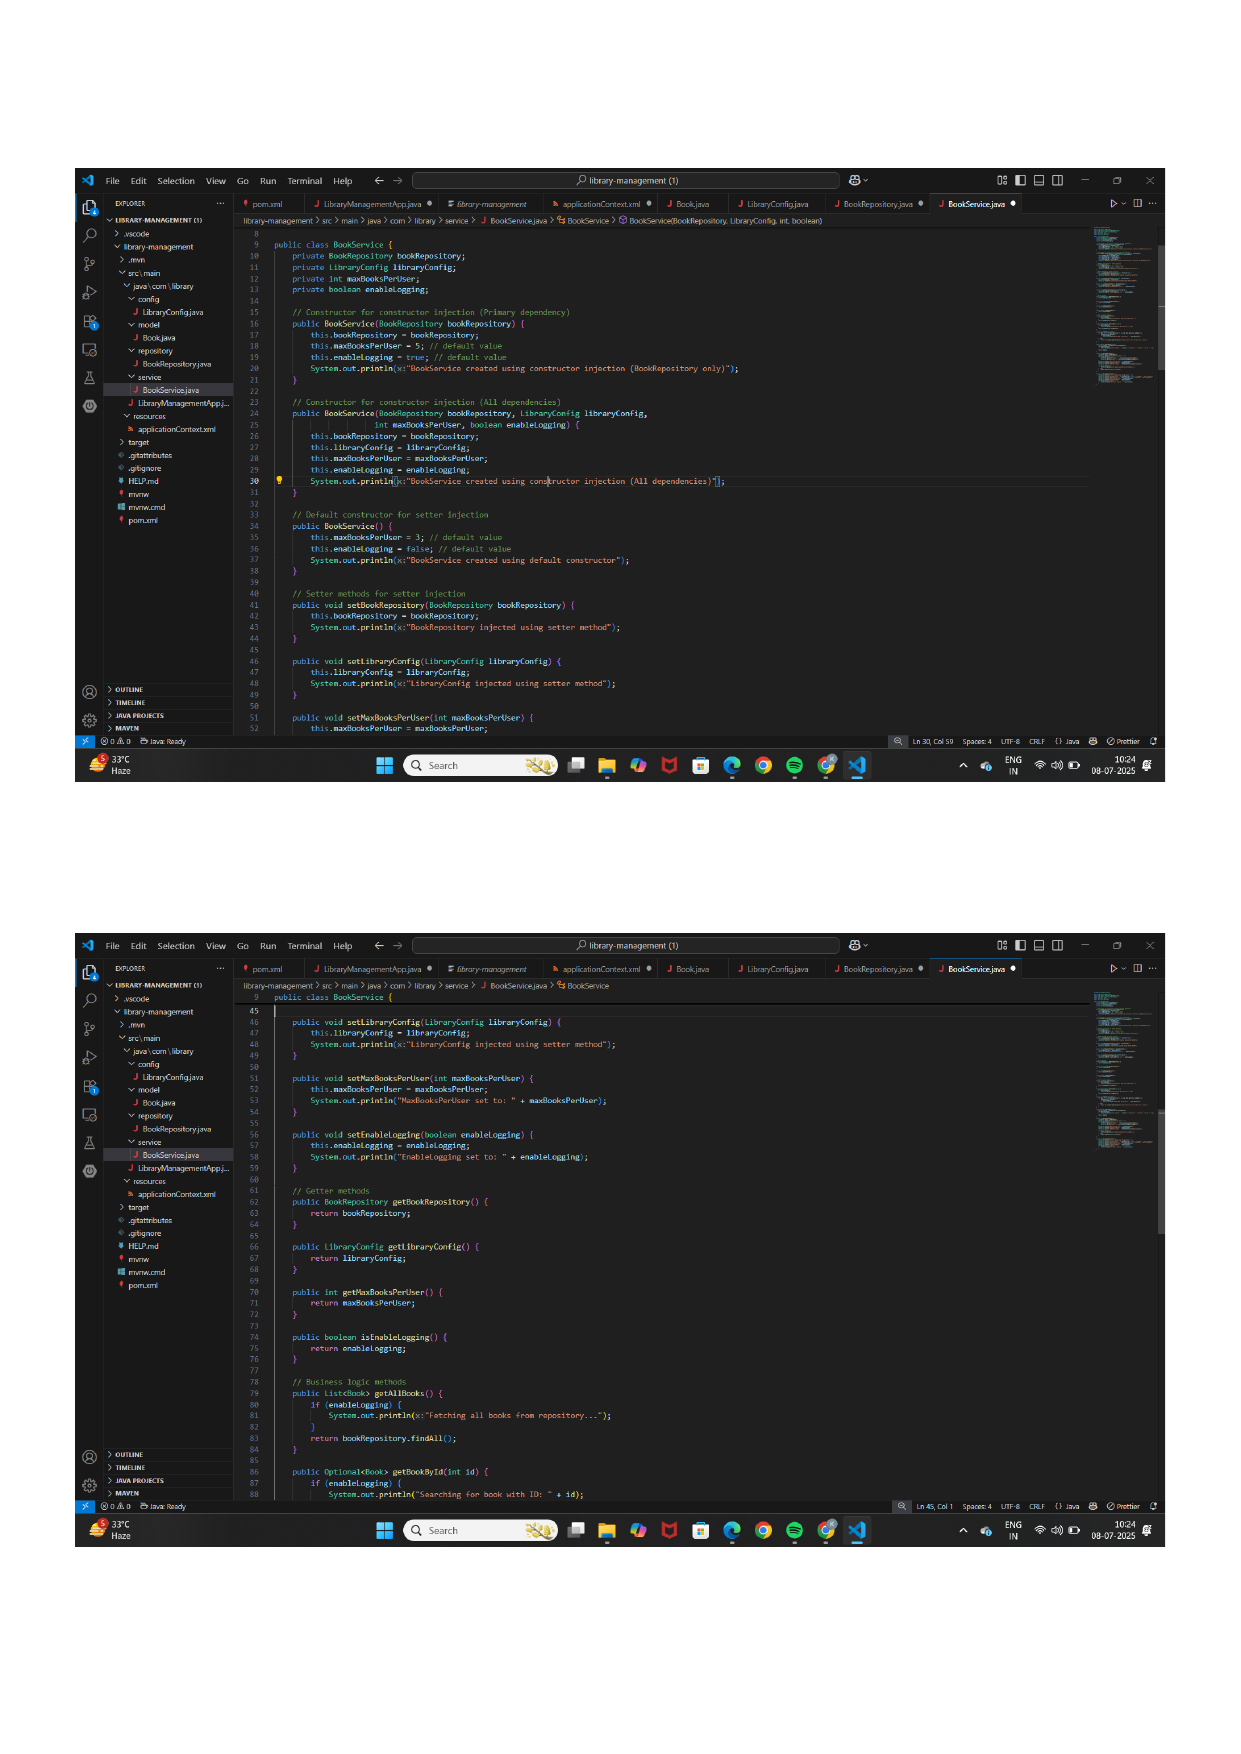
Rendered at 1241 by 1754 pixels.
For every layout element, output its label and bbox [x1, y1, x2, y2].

picture [75, 933, 1166, 1547]
picture [75, 168, 1166, 782]
